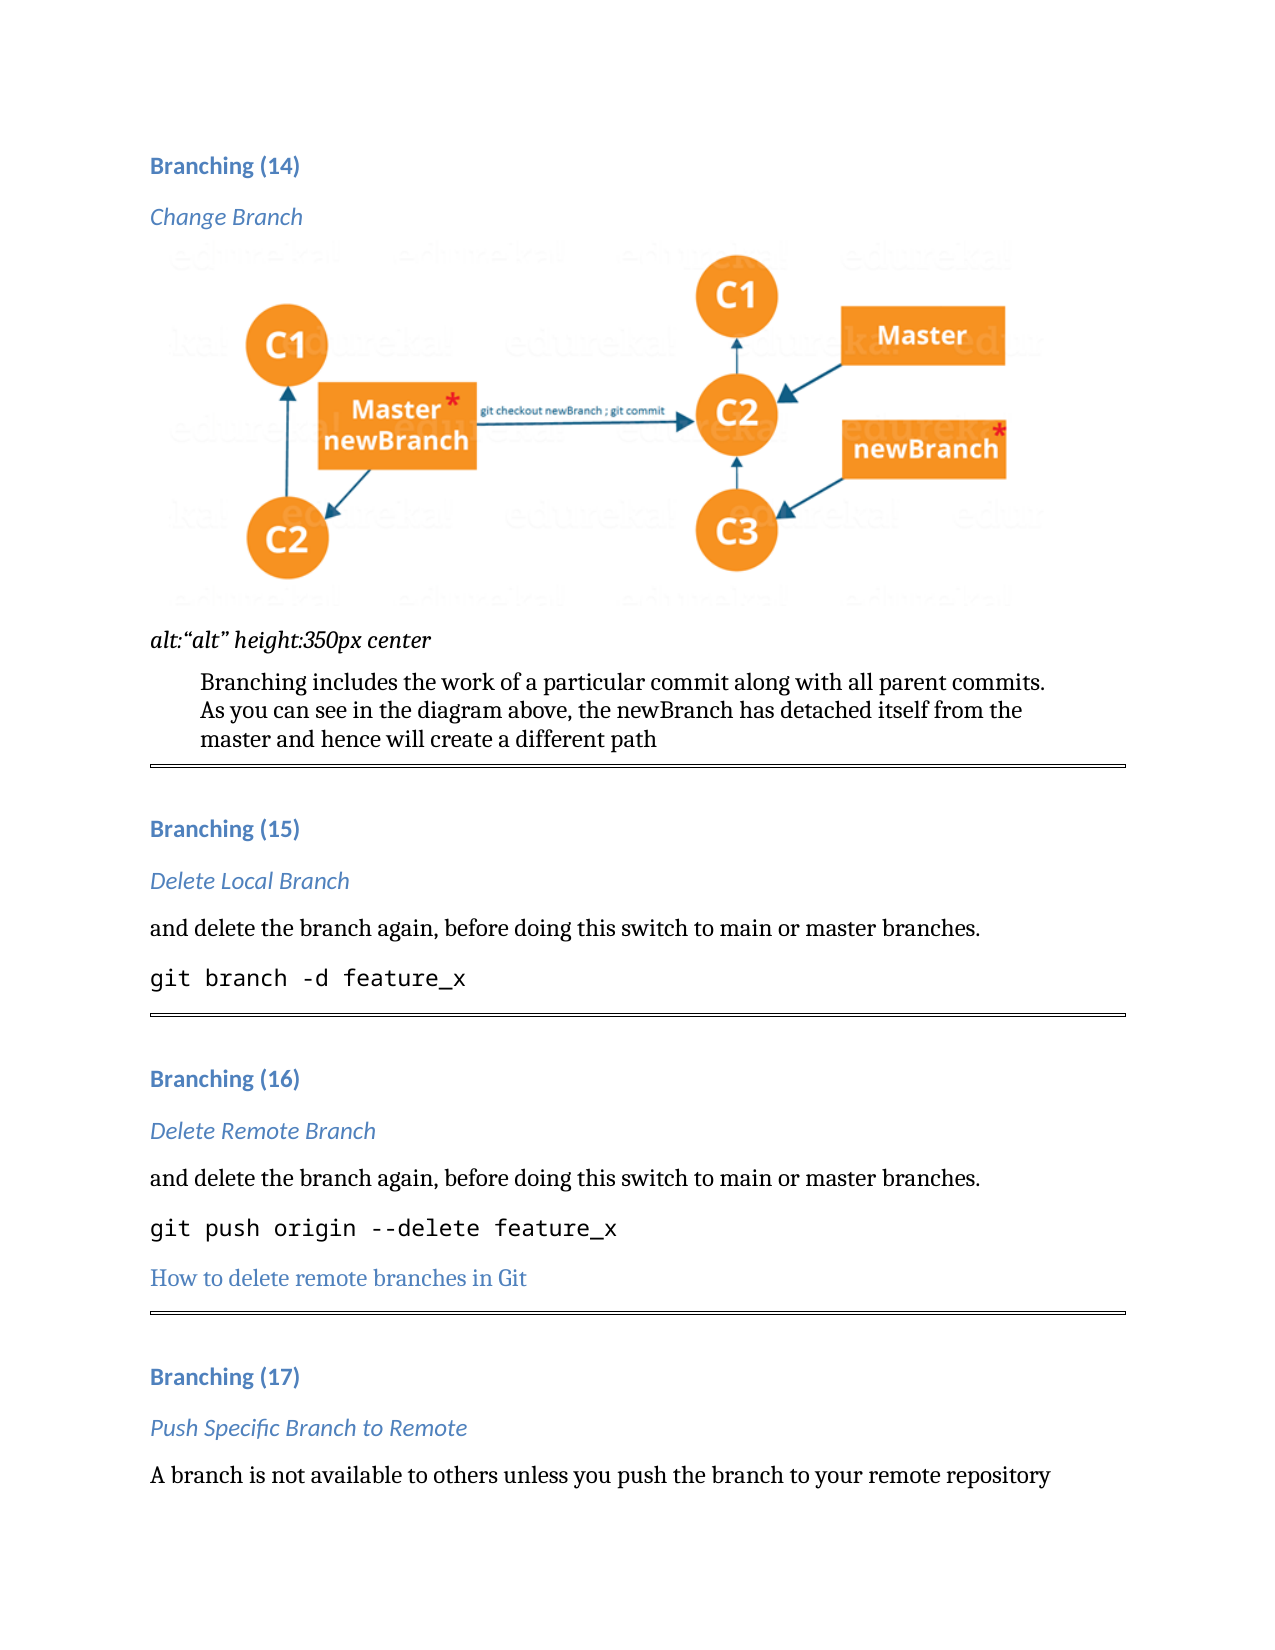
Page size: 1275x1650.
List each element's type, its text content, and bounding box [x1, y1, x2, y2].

text How to delete remote branches in Git [150, 1264, 1125, 1292]
subtitle Change Branch [150, 201, 1125, 232]
text and delete the branch again, before doing this switch to main or master branches. [150, 914, 1125, 943]
subtitle Push Specific Branch to Remote [150, 1412, 1125, 1443]
subtitle Branching (15) [150, 814, 1125, 844]
text Branching includes the work of a particular commit along with all parent commits. As you can see in the diagram above, the newBranch has detached itself from the master and hence will create a different path [200, 667, 1075, 754]
subtitle Delete Remote Branch [150, 1115, 1125, 1145]
subtitle Branching (14) [150, 150, 1125, 181]
subtitle Branching (17) [150, 1361, 1125, 1391]
picture [168, 231, 1044, 606]
text A branch is not available to others unless you push the branch to your remote repository [150, 1461, 1125, 1490]
subtitle Branching (16) [150, 1063, 1125, 1094]
text git branch -d feature_x [150, 962, 1125, 993]
subtitle Delete Local Branch [150, 865, 1125, 896]
text git push origin --delete feature_x [150, 1212, 1125, 1243]
text and delete the branch again, before doing this switch to main or master branches. [150, 1164, 1125, 1193]
text alt:“alt” height:350px center [150, 626, 1125, 655]
